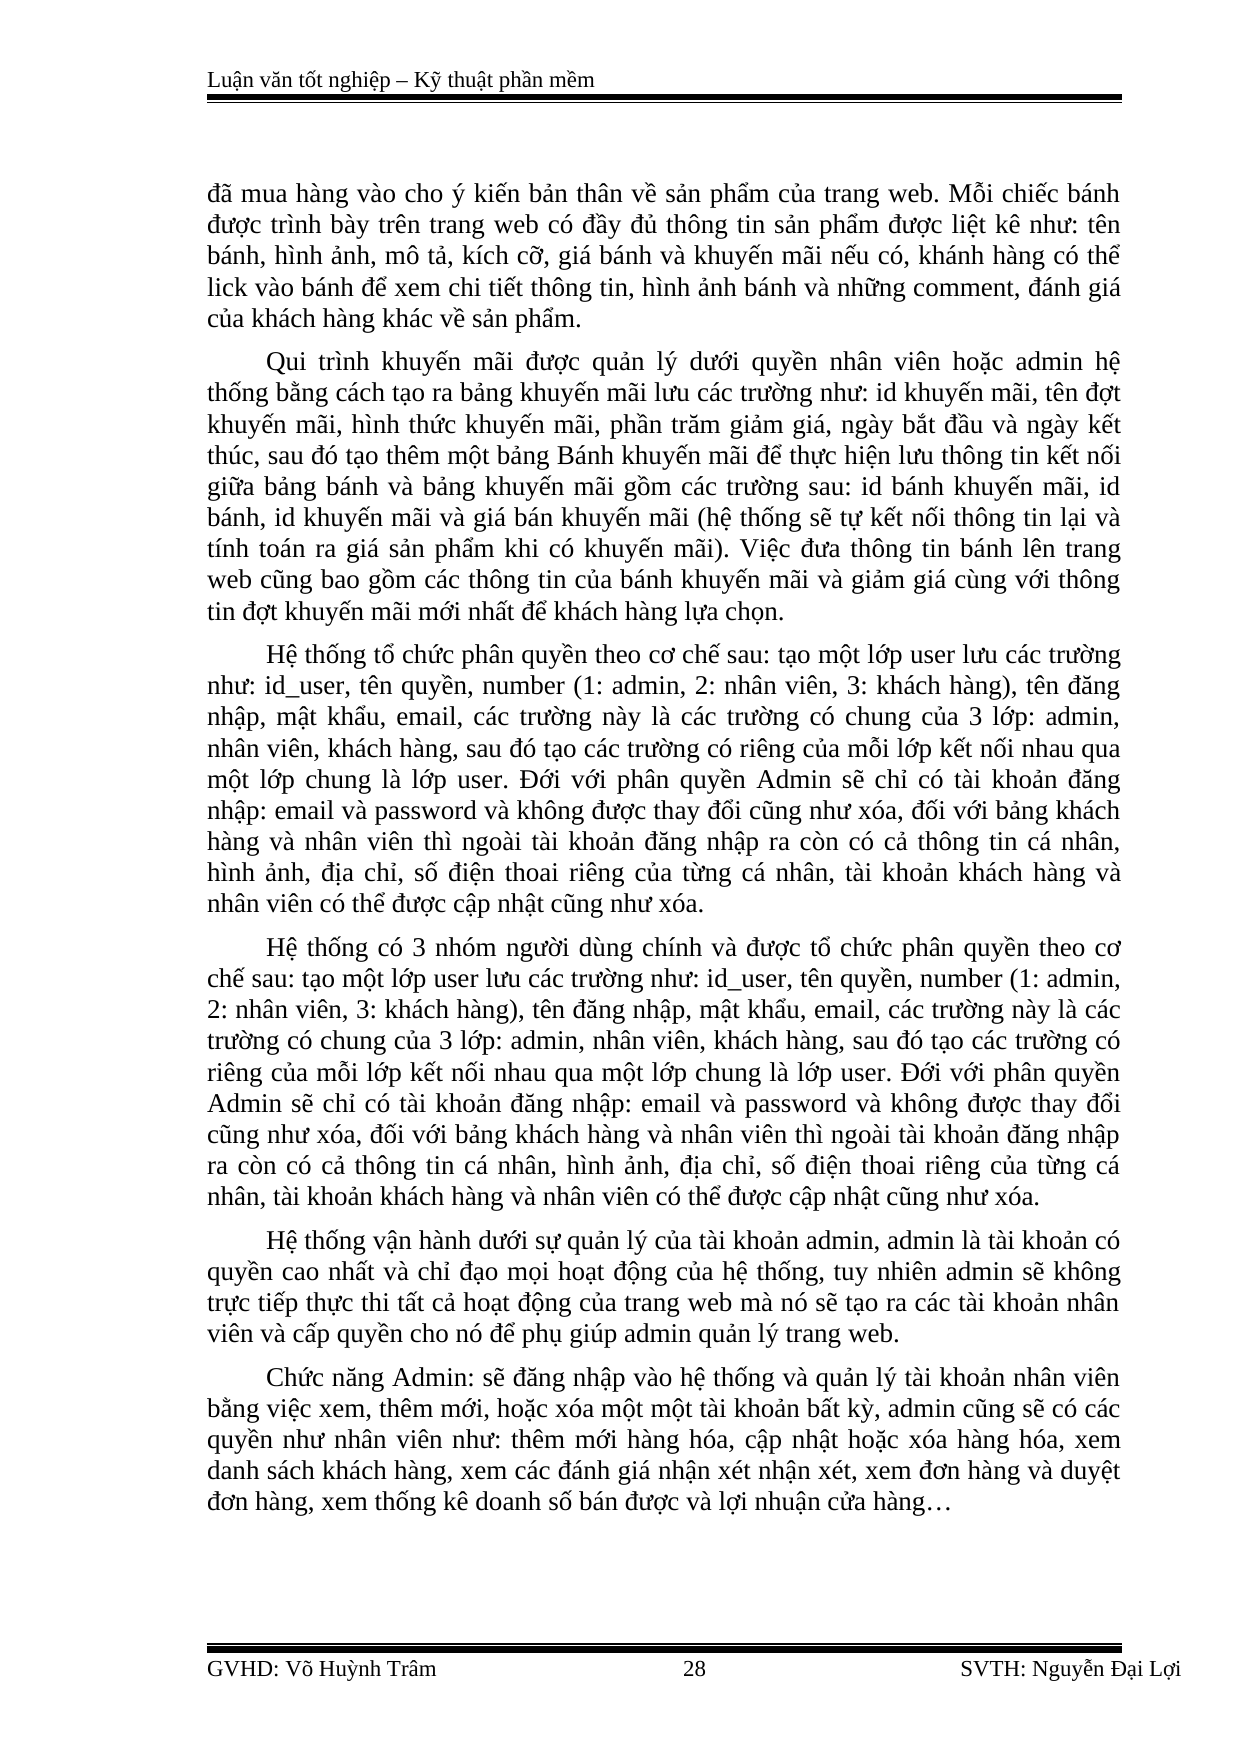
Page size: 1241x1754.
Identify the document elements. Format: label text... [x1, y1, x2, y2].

text Hệ thống tổ chức phân quyền theo cơ chế sau: tạo một lớp user lưu các trường như: id_user, tên quyền, number (1: admin, 2: nhân viên, 3: khách hàng), tên đăng nhập, mật khẩu, email, các trường này là các trường có chung của 3 lớp: admin, nhân viên, khách hàng, sau đó tạo các trường có riêng của mỗi lớp kết nối nhau qua một lớp chung là lớp user. Đới với phân quyền Admin sẽ chỉ có tài khoản đăng nhập: email và password và không được thay đổi cũng như xóa, đối với bảng khách hàng và nhân viên thì ngoài tài khoản đăng nhập ra còn có cả thông tin cá nhân, hình ảnh, địa chỉ, số điện thoai riêng của từng cá nhân, tài khoản khách hàng và nhân viên có thể được cập nhật cũng như xóa. [207, 638, 1122, 918]
text Qui trình khuyến mãi được quản lý dưới quyền nhân viên hoặc admin hệ thống bằng cách tạo ra bảng khuyến mãi lưu các trường như: id khuyến mãi, tên đợt khuyến mãi, hình thức khuyến mãi, phần trăm giảm giá, ngày bắt đầu và ngày kết thúc, sau đó tạo thêm một bảng Bánh khuyến mãi để thực hiện lưu thông tin kết nối giữa bảng bánh và bảng khuyến mãi gồm các trường sau: id bánh khuyến mãi, id bánh, id khuyến mãi và giá bán khuyến mãi (hệ thống sẽ tự kết nối thông tin lại và tính toán ra giá sản phẩm khi có khuyến mãi). Việc đưa thông tin bánh lên trang web cũng bao gồm các thông tin của bánh khuyến mãi và giảm giá cùng với thông tin đợt khuyến mãi mới nhất để khách hàng lựa chọn. [207, 345, 1122, 626]
text Chức năng Admin: sẽ đăng nhập vào hệ thống và quản lý tài khoản nhân viên bằng việc xem, thêm mới, hoặc xóa một một tài khoản bất kỳ, admin cũng sẽ có các quyền như nhân viên như: thêm mới hàng hóa, cập nhật hoặc xóa hàng hóa, xem danh sách khách hàng, xem các đánh giá nhận xét nhận xét, xem đơn hàng và duyệt đơn hàng, xem thống kê doanh số bán được và lợi nhuận cửa hàng… [207, 1361, 1122, 1517]
list Hệ thống vận hành dưới sự quản lý của tài khoản admin, admin là tài khoản có quyền cao nhất và chỉ đạo mọi hoạt động của hệ thống, tuy nhiên admin sẽ không trực tiếp thực thi tất cả hoạt động của trang web mà nó sẽ tạo ra các tài khoản nhân viên và cấp quyền cho nó để phụ giúp admin quản lý trang web. [207, 1224, 1122, 1348]
text Hệ thống có 3 nhóm người dùng chính và được tổ chức phân quyền theo cơ chế sau: tạo một lớp user lưu các trường như: id_user, tên quyền, number (1: admin, 2: nhân viên, 3: khách hàng), tên đăng nhập, mật khẩu, email, các trường này là các trường có chung của 3 lớp: admin, nhân viên, khách hàng, sau đó tạo các trường có riêng của mỗi lớp kết nối nhau qua một lớp chung là lớp user. Đới với phân quyền Admin sẽ chỉ có tài khoản đăng nhập: email và password và không được thay đổi cũng như xóa, đối với bảng khách hàng và nhân viên thì ngoài tài khoản đăng nhập ra còn có cả thông tin cá nhân, hình ảnh, địa chỉ, số điện thoai riêng của từng cá nhân, tài khoản khách hàng và nhân viên có thể được cập nhật cũng như xóa. [207, 931, 1122, 1211]
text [207, 177, 1122, 333]
